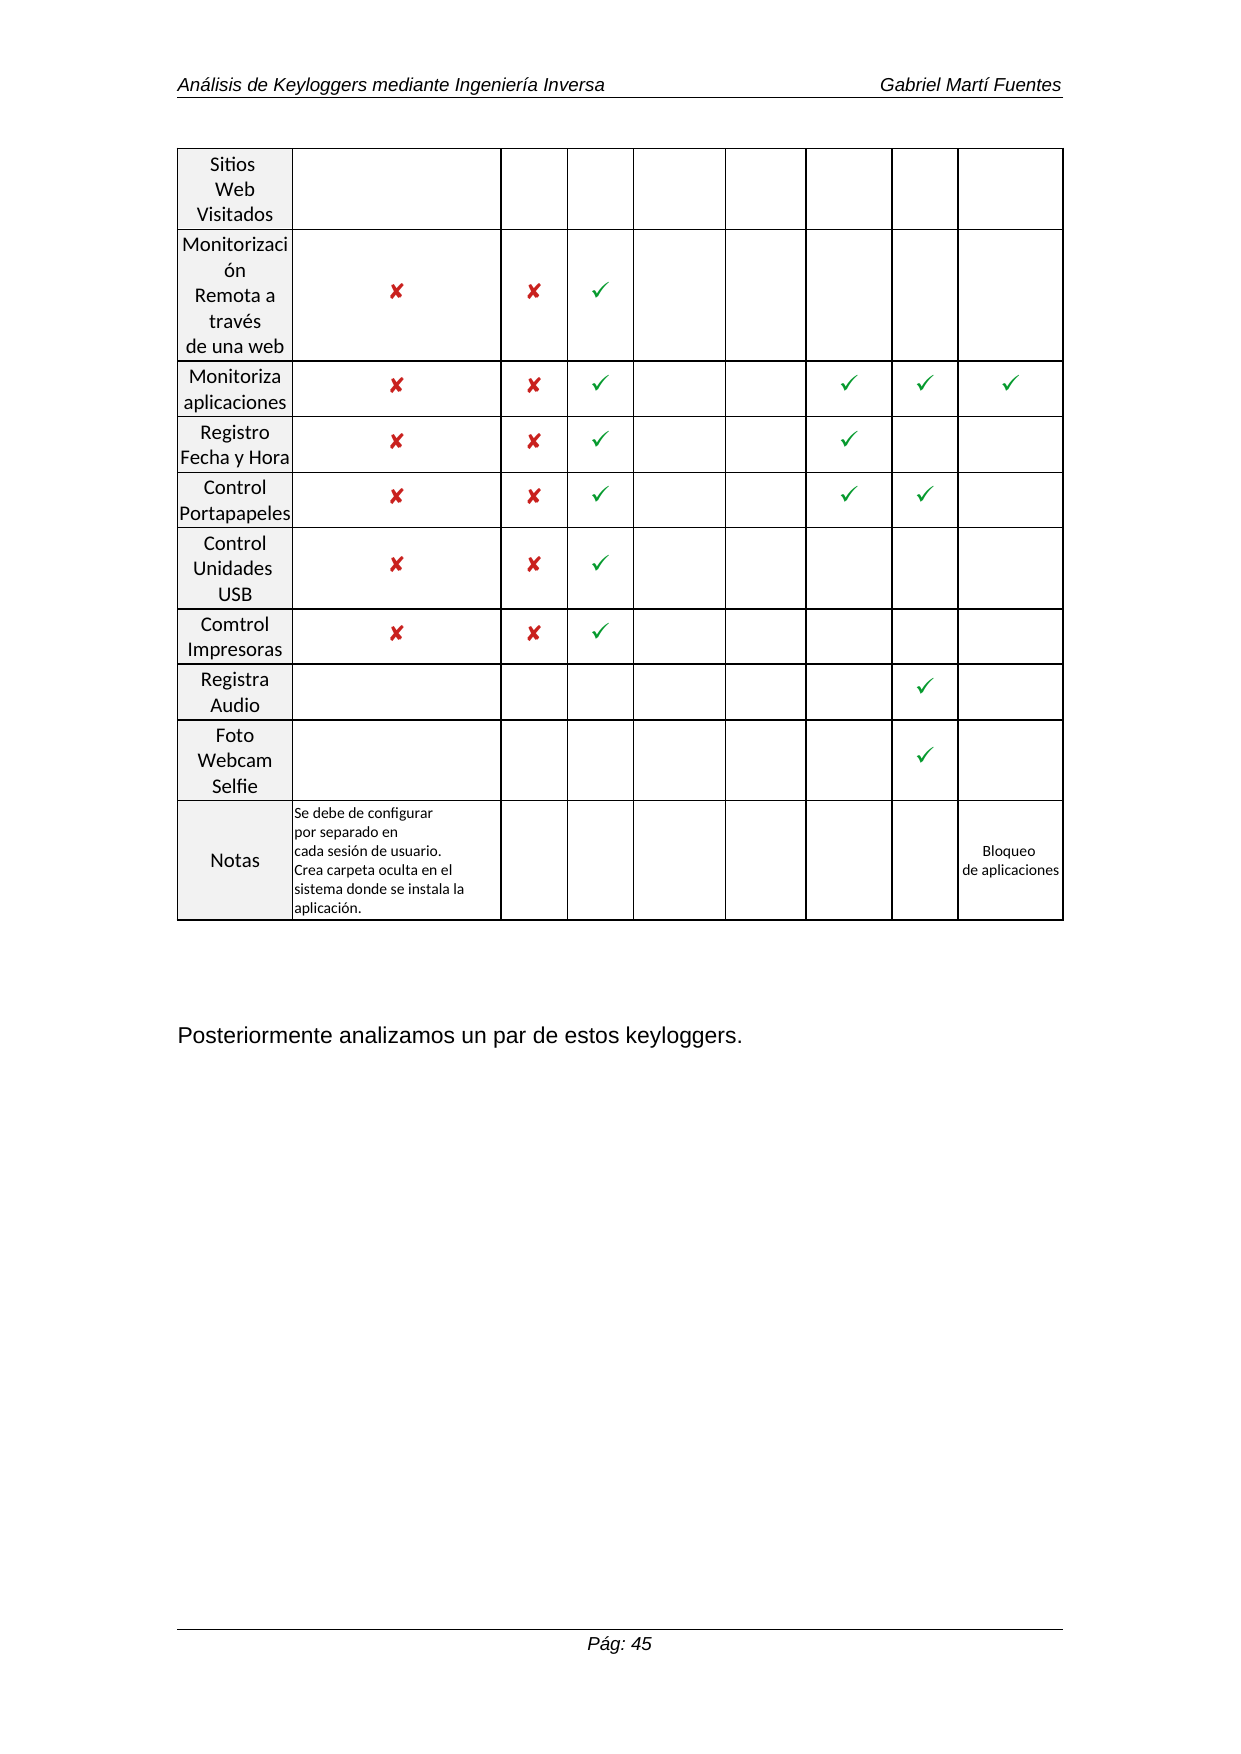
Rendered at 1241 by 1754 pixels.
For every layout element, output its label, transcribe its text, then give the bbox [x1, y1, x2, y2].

table_cell [568, 230, 633, 360]
table_cell [959, 417, 1062, 471]
table_cell [502, 362, 567, 416]
table_cell [726, 665, 805, 719]
table_cell [293, 528, 500, 608]
table_cell [726, 362, 805, 416]
table_cell Monitorización Remota a través de una web [178, 230, 292, 360]
table_cell [726, 230, 805, 360]
table_cell [293, 610, 500, 663]
table_cell [634, 528, 725, 608]
table_cell [807, 230, 891, 360]
table_cell [959, 721, 1062, 800]
table_cell [634, 665, 725, 719]
table_cell [726, 473, 805, 527]
table_cell [502, 610, 567, 663]
table_cell [726, 149, 805, 228]
table_cell [893, 362, 957, 416]
table_cell [502, 473, 567, 527]
table_cell [807, 417, 891, 471]
table_cell Foto Webcam Selfie [178, 721, 292, 800]
table_cell [502, 721, 567, 800]
table_cell [726, 417, 805, 471]
table_cell [893, 610, 957, 663]
table_cell [893, 665, 957, 719]
table_cell [807, 149, 891, 228]
table_cell [726, 528, 805, 608]
table_cell Se debe de configurar por separado en cada sesión de usuario. Crea carpeta oculta en el sistema donde se instala la aplicación. [293, 801, 500, 919]
table_cell Notas [178, 801, 292, 919]
table_cell [502, 230, 567, 360]
table_cell [634, 473, 725, 527]
table_cell [293, 362, 500, 416]
table_cell [959, 610, 1062, 663]
table_cell [293, 149, 500, 228]
table_cell [807, 665, 891, 719]
table_cell [293, 721, 500, 800]
table_cell [893, 417, 957, 471]
table_cell [568, 665, 633, 719]
table_cell [893, 230, 957, 360]
table_cell [893, 149, 957, 228]
table_cell Control Unidades USB [178, 528, 292, 608]
table_cell [502, 801, 567, 919]
table_cell [502, 528, 567, 608]
table_cell [568, 417, 633, 471]
table_cell [568, 149, 633, 228]
table_cell [293, 665, 500, 719]
table_cell [959, 230, 1062, 360]
table_cell [726, 610, 805, 663]
table_cell [568, 610, 633, 663]
table_cell [726, 721, 805, 800]
table_cell [959, 362, 1062, 416]
table_cell [807, 801, 891, 919]
table_cell Monitoriza aplicaciones [178, 362, 292, 416]
table_cell Registro Fecha y Hora [178, 417, 292, 471]
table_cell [178, 149, 292, 228]
table_cell [807, 528, 891, 608]
table_cell [293, 473, 500, 527]
table_cell [502, 417, 567, 471]
table_cell Control Portapapeles [178, 473, 292, 527]
text Posteriormente analizamos un par de estos keyloggers. [177, 1022, 1063, 1049]
table_cell [634, 610, 725, 663]
table_cell [893, 721, 957, 800]
table_cell [568, 528, 633, 608]
table_cell [293, 230, 500, 360]
table_cell [959, 528, 1062, 608]
table_cell [293, 417, 500, 471]
table_cell [634, 362, 725, 416]
table_cell Registra Audio [178, 665, 292, 719]
table_cell [568, 801, 633, 919]
table_cell [568, 362, 633, 416]
table_cell [502, 665, 567, 719]
table_cell [807, 721, 891, 800]
table_cell [807, 473, 891, 527]
table_cell [807, 610, 891, 663]
table_cell [959, 149, 1062, 228]
table_cell Comtrol Impresoras [178, 610, 292, 663]
table_cell [568, 721, 633, 800]
table_cell [959, 665, 1062, 719]
table_cell [568, 473, 633, 527]
table_cell [807, 362, 891, 416]
table_cell [502, 149, 567, 228]
table_cell [893, 528, 957, 608]
table_cell [726, 801, 805, 919]
table_cell [634, 417, 725, 471]
table_cell Bloqueo de aplicaciones [959, 801, 1062, 919]
table_cell [634, 801, 725, 919]
table_cell [893, 473, 957, 527]
table_cell [634, 149, 725, 228]
table_cell [893, 801, 957, 919]
table_cell [634, 721, 725, 800]
table_cell [634, 230, 725, 360]
table_cell [959, 473, 1062, 527]
